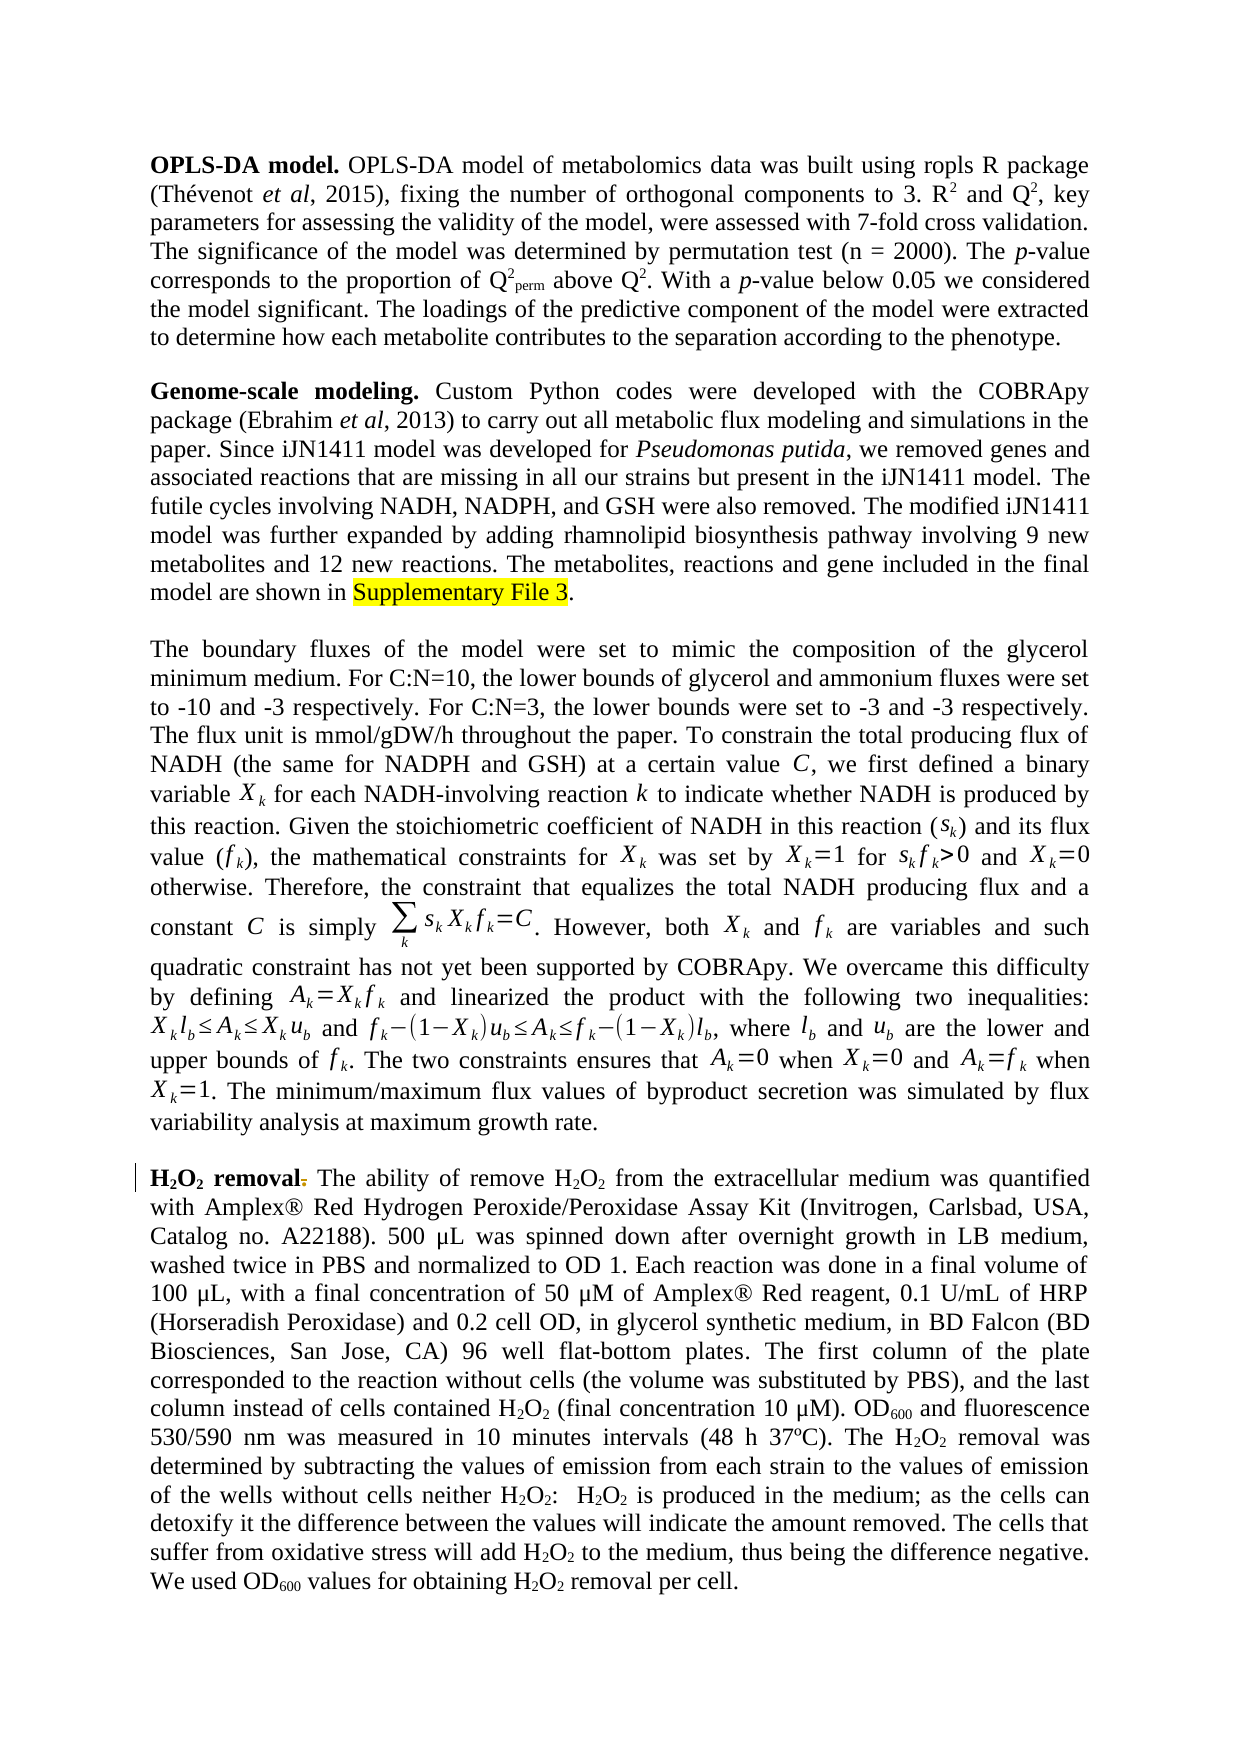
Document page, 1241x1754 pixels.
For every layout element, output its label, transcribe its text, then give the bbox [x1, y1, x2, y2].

text The boundary fluxes of the model were set to mimic the composition of the glycerol minimum medium. For C:N=10, the lower bounds of glycerol and ammonium fluxes were set to -10 and -3 respectively. For C:N=3, the lower bounds were set to -3 and -3 respectively. The flux unit is mmol/gDW/h throughout the paper. To constrain the total producing flux of NADH (the same for NADPH and GSH) at a certain value , we first defined a binary variable for each NADH-involving reaction to indicate whether NADH is produced by this reaction. Given the stoichiometric coefficient of NADH in this reaction () and its flux value (), the mathematical constraints for was set by for and otherwise. Therefore, the constraint that equalizes the total NADH producing flux and a constant is simply . However, both and are variables and such quadratic constraint has not yet been supported by COBRApy. We overcame this difficulty by defining and linearized the product with the following two inequalities: and , where and are the lower and upper bounds of . The two constraints ensures that when and when . The minimum/maximum flux values of byproduct secretion was simulated by flux variability analysis at maximum growth rate. [150, 634, 1090, 1135]
text OPLS-DA model. OPLS-DA model of metabolomics data was built using ropls R package (Thévenot et al, 2015), fixing the number of orthogonal components to 3. R2 and Q2, key parameters for assessing the validity of the model, were assessed with 7-fold cross validation. The significance of the model was determined by permutation test (n = 2000). The p-value corresponds to the proportion of Q2perm above Q2. With a p-value below 0.05 we considered the model significant. The loadings of the predictive component of the model were extracted to determine how each metabolite contributes to the separation according to the phenotype. [150, 150, 1090, 351]
text Genome-scale modeling. Custom Python codes were developed with the COBRApy package (Ebrahim et al, 2013) to carry out all metabolic flux modeling and simulations in the paper. Since iJN1411 model was developed for Pseudomonas putida, we removed genes and associated reactions that are missing in all our strains but present in the iJN1411 model. The futile cycles involving NADH, NADPH, and GSH were also removed. The modified iJN1411 model was further expanded by adding rhamnolipid biosynthesis pathway involving 9 new metabolites and 12 new reactions. The metabolites, reactions and gene included in the final model are shown in Supplementary File 3. [150, 376, 1090, 606]
text H2O2 removal The ability of remove H2O2 from the extracellular medium was quantified with Amplex® Red Hydrogen Peroxide/Peroxidase Assay Kit (Invitrogen, Carlsbad, USA, Catalog no. A22188). 500 μL was spinned down after overnight growth in LB medium, washed twice in PBS and normalized to OD 1. Each reaction was done in a final volume of 100 μL, with a final concentration of 50 μM of Amplex® Red reagent, 0.1 U/mL of HRP (Horseradish Peroxidase) and 0.2 cell OD, in glycerol synthetic medium, in BD Falcon (BD Biosciences, San Jose, CA) 96 well flat-bottom plates. The first column of the plate corresponded to the reaction without cells (the volume was substituted by PBS), and the last column instead of cells contained H2O2 (final concentration 10 μM). OD600 and fluorescence 530/590 nm was measured in 10 minutes intervals (48 h 37ºC). The H2O2 removal was determined by subtracting the values of emission from each strain to the values of emission of the wells without cells neither H2O2: H2O2 is produced in the medium; as the cells can detoxify it the difference between the values will indicate the amount removed. The cells that suffer from oxidative stress will add H2O2 to the medium, thus being the difference negative. We used OD600 values for obtaining H2O2 removal per cell. [150, 1163, 1090, 1595]
